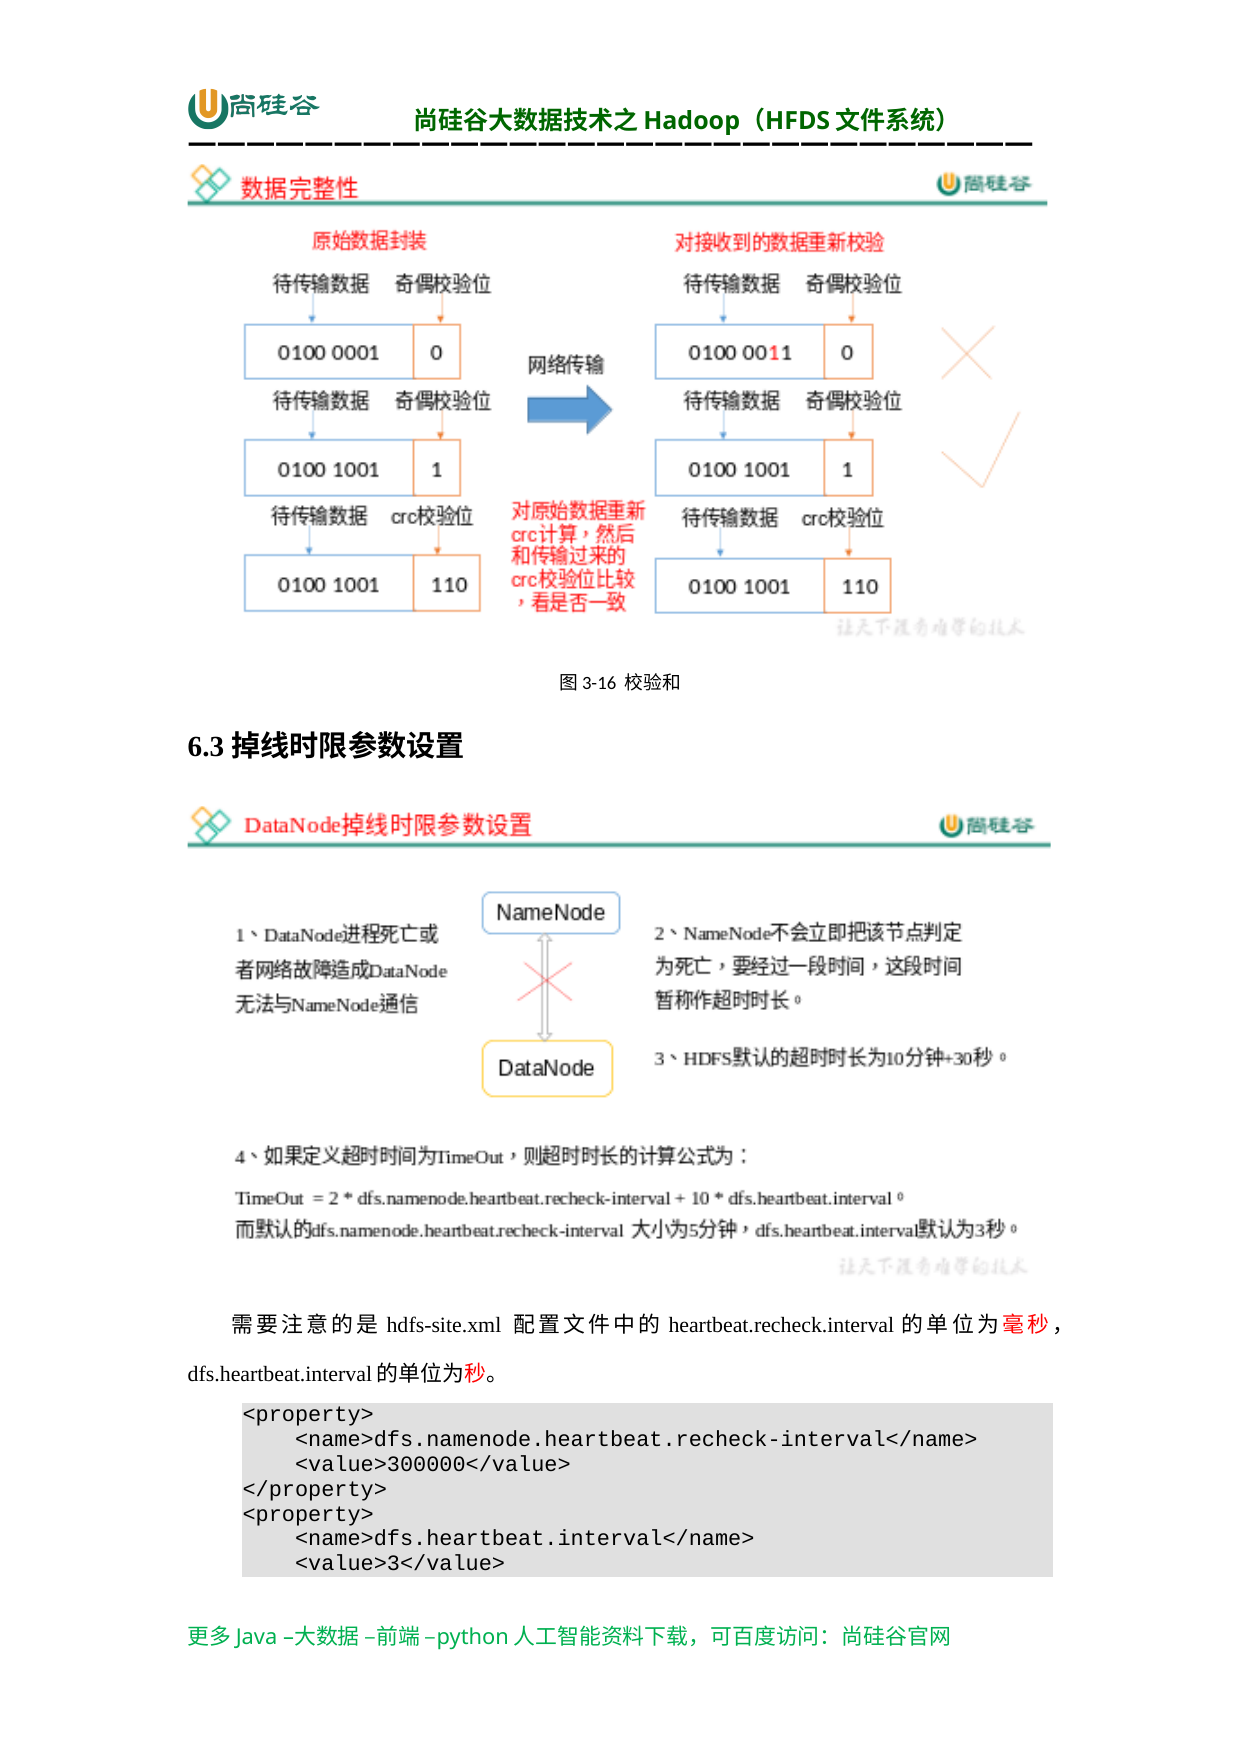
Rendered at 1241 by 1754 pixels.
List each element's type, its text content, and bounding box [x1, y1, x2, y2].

text 需要注意的是hdfs-site.xml 配置文件中的heartbeat.recheck.interval的单位为毫秒，dfs.heartbeat.interval的单位为秒。 [187, 1306, 1053, 1388]
text <name>dfs.namenode.heartbeat.recheck-interval</name> [242, 1428, 1053, 1453]
text </property> [242, 1478, 1053, 1503]
picture [187, 88, 320, 130]
text <value>3</value> [242, 1552, 1053, 1577]
text <property> [242, 1503, 1053, 1527]
text <name>dfs.heartbeat.interval</name> [242, 1527, 1053, 1552]
text 图3-16 校验和 [187, 665, 1053, 697]
subtitle 6.3 掉线时限参数设置 [187, 711, 1053, 776]
text <value>300000</value> [242, 1453, 1053, 1478]
text <property> [242, 1403, 1053, 1428]
